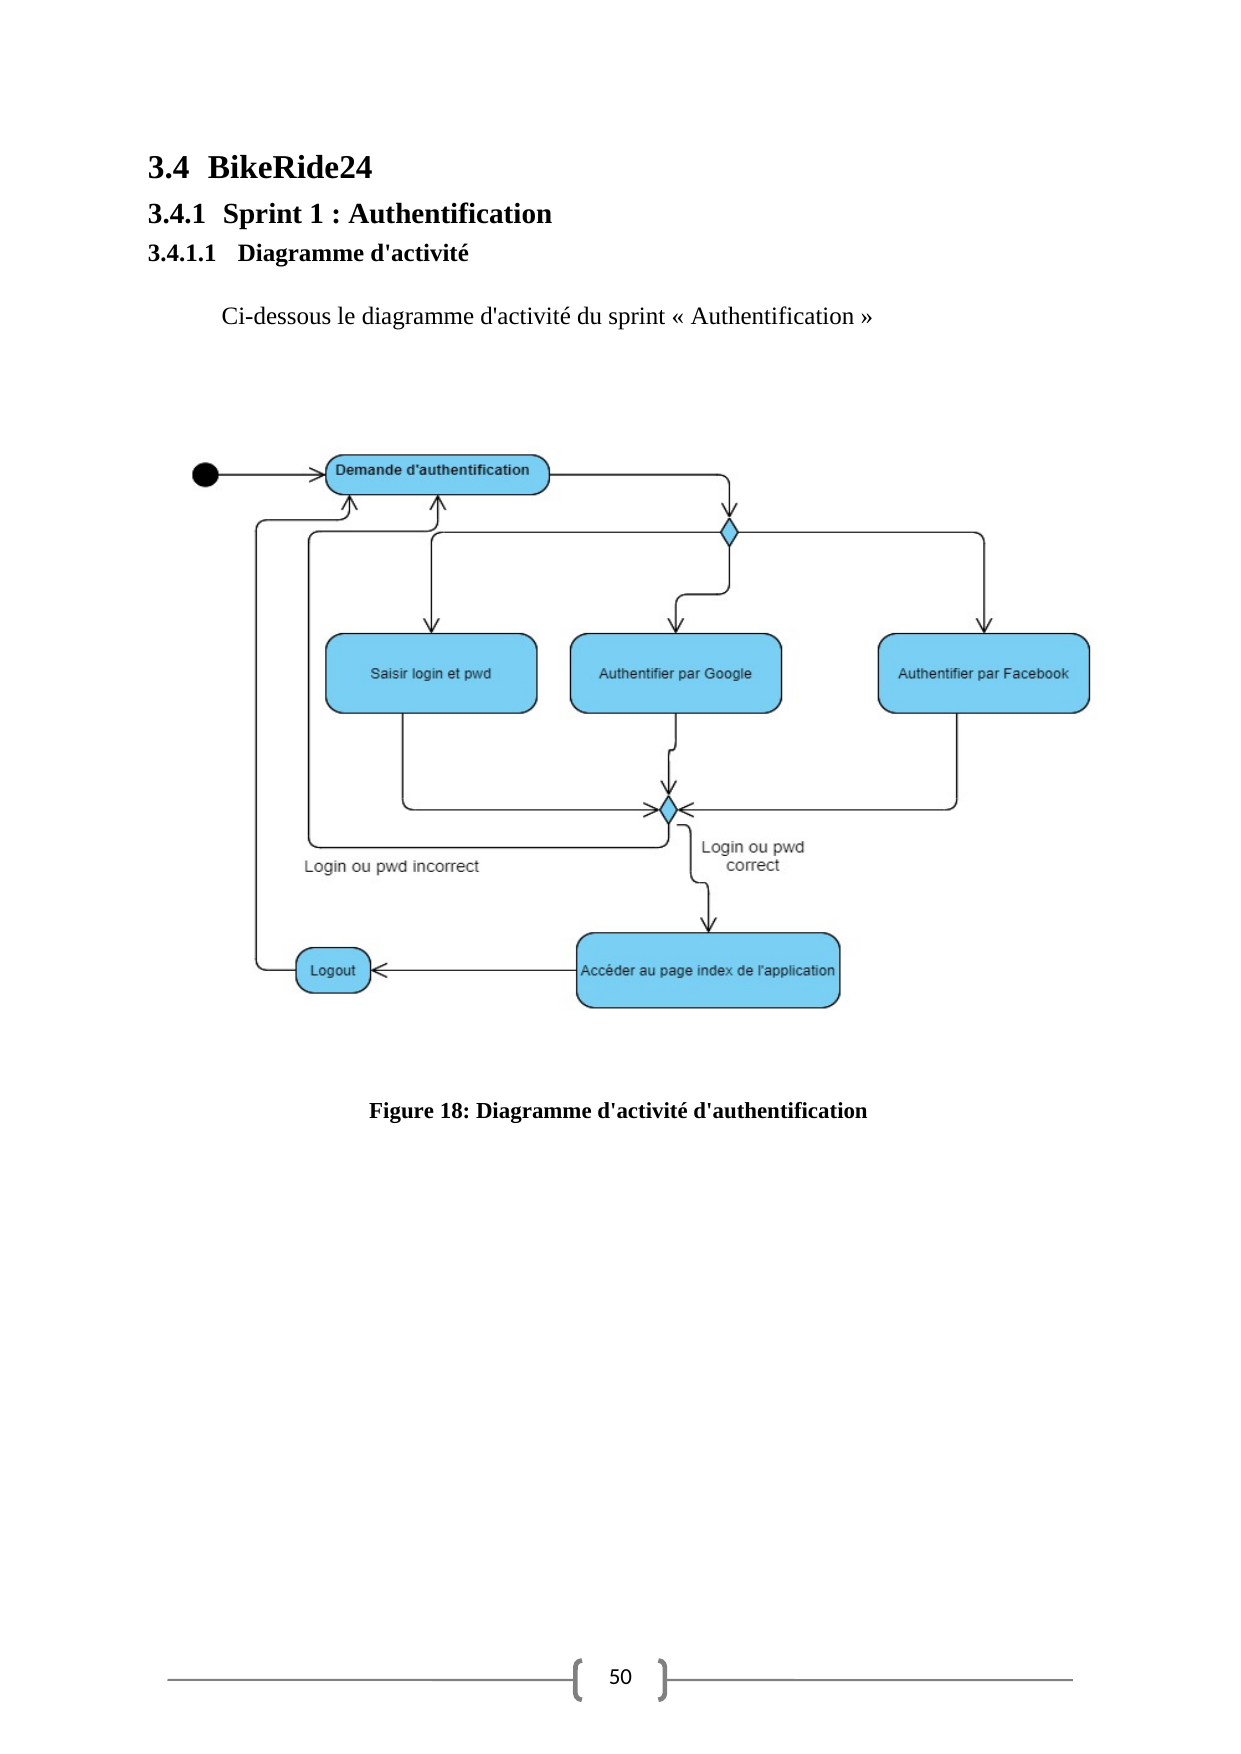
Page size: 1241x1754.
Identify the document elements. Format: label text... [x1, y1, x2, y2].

subtitle Diagramme d'activité [148, 238, 1093, 267]
subtitle Sprint 1 : Authentification [148, 196, 1093, 229]
text Ci-dessous le diagramme d'activité du sprint « Authentification » [148, 301, 1093, 329]
picture [147, 373, 1120, 1062]
subtitle BikeRide24 [148, 148, 1093, 186]
